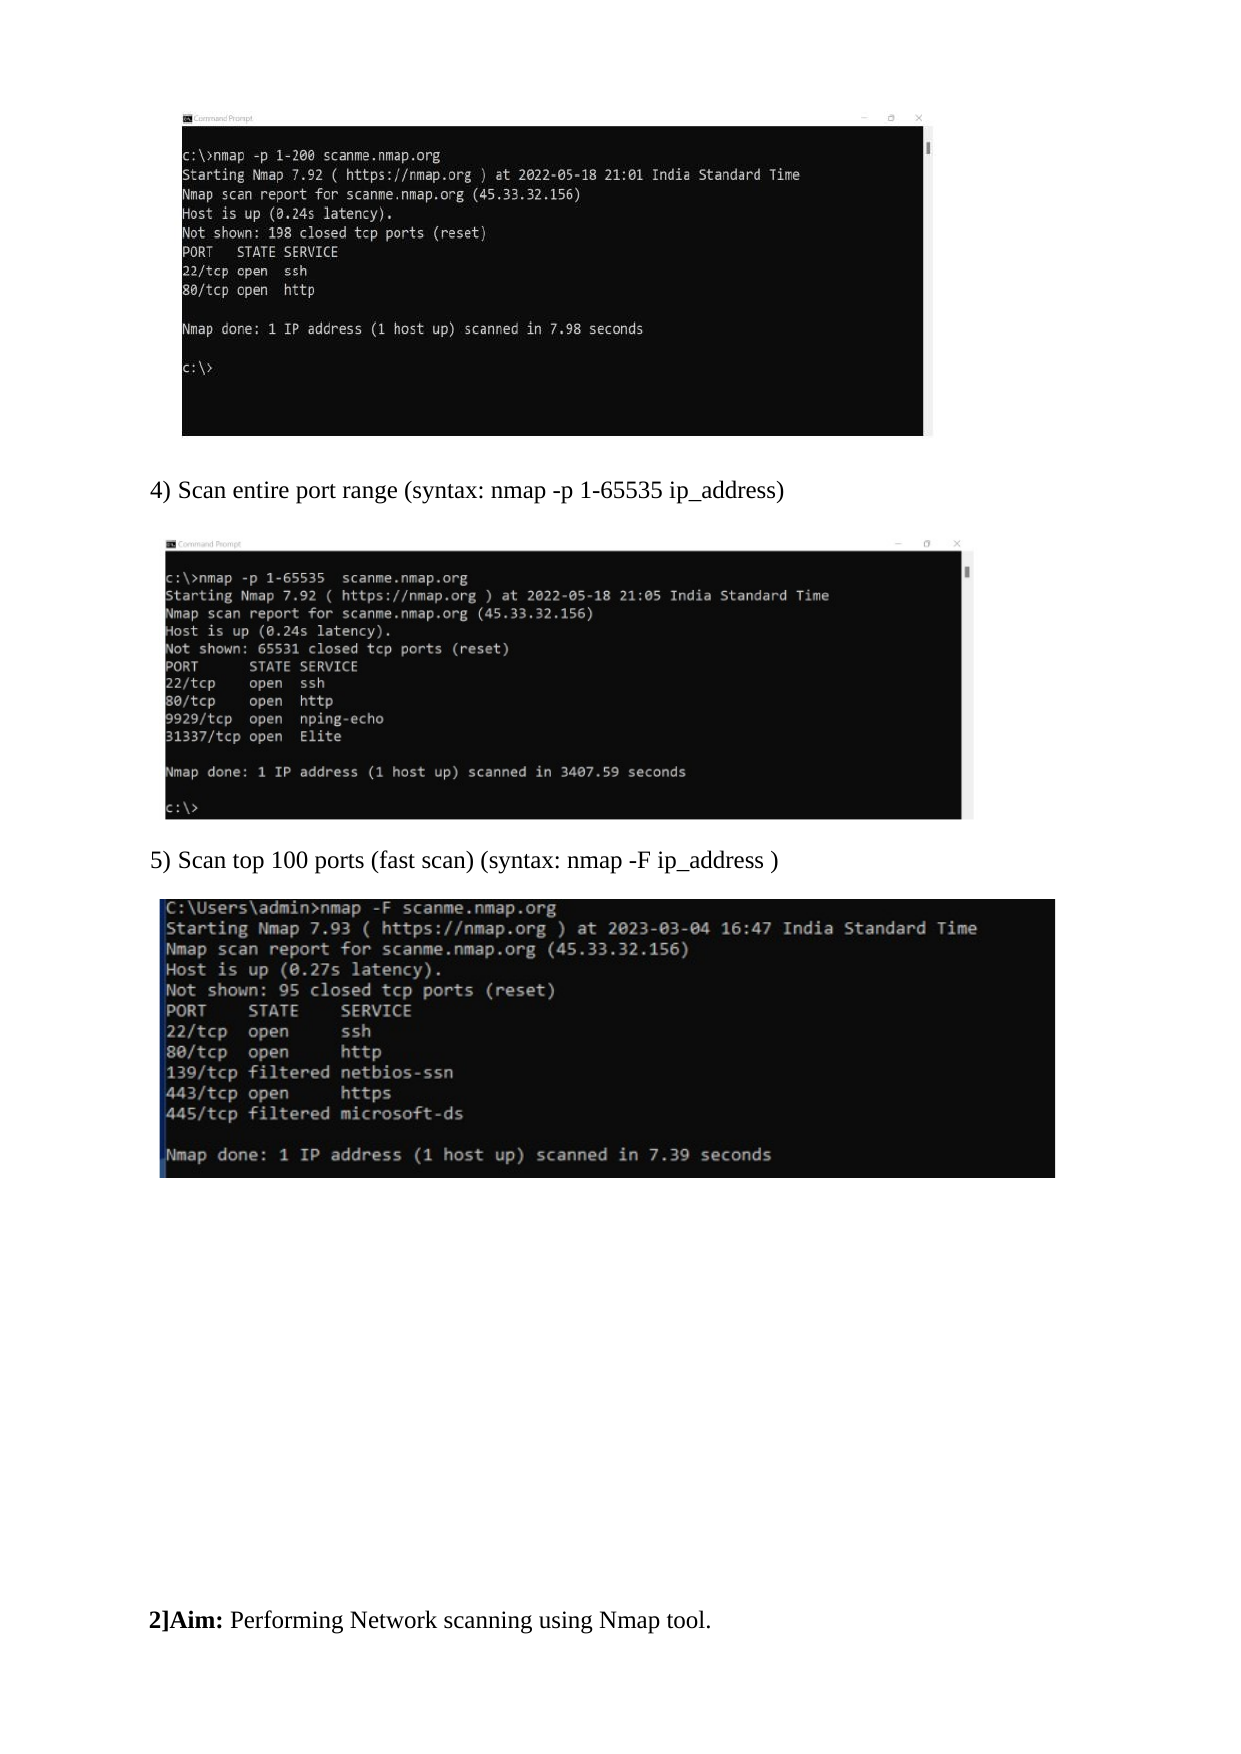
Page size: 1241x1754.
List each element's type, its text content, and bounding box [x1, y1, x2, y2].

text 2]Aim: Performing Network scanning using Nmap tool. [148, 1605, 1090, 1634]
list Scan top 100 ports (fast scan) (syntax: nmap -F ip_address ) [150, 845, 1090, 874]
list Scan entire port range (syntax: nmap -p 1-65535 ip_address) [150, 476, 1090, 504]
picture [158, 103, 963, 458]
picture [158, 522, 979, 829]
picture [159, 899, 1056, 1178]
